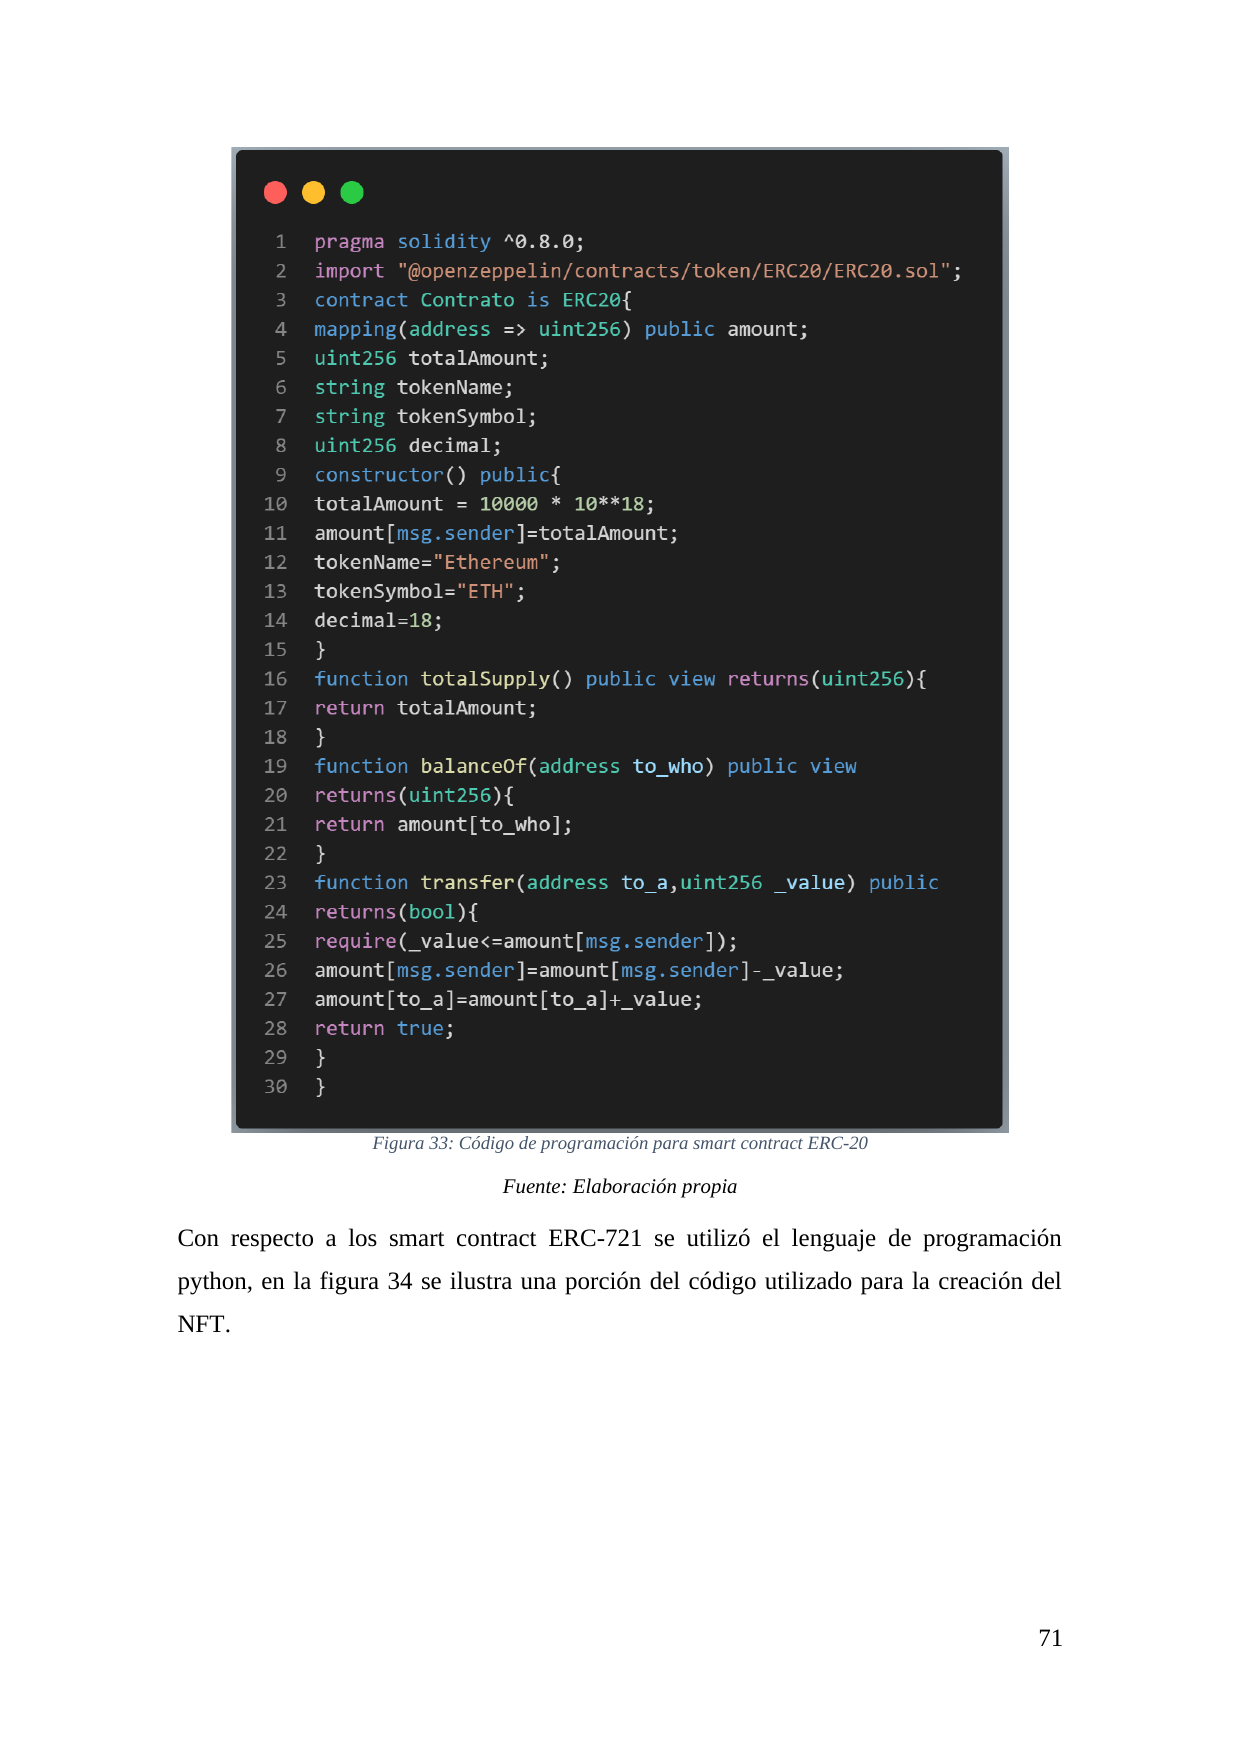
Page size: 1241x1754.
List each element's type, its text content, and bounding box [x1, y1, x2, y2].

picture [231, 147, 1009, 1133]
text Con respecto a los smart contract ERC-721 se utilizó el lenguaje de programación python, en la figura 34 se ilustra una porción del código utilizado para la creación del NFT. [177, 1223, 1063, 1338]
text Fuente: Elaboración propia [177, 1174, 1063, 1198]
text Figura 33: Código de programación para smart contract ERC-20 [177, 1132, 1063, 1154]
